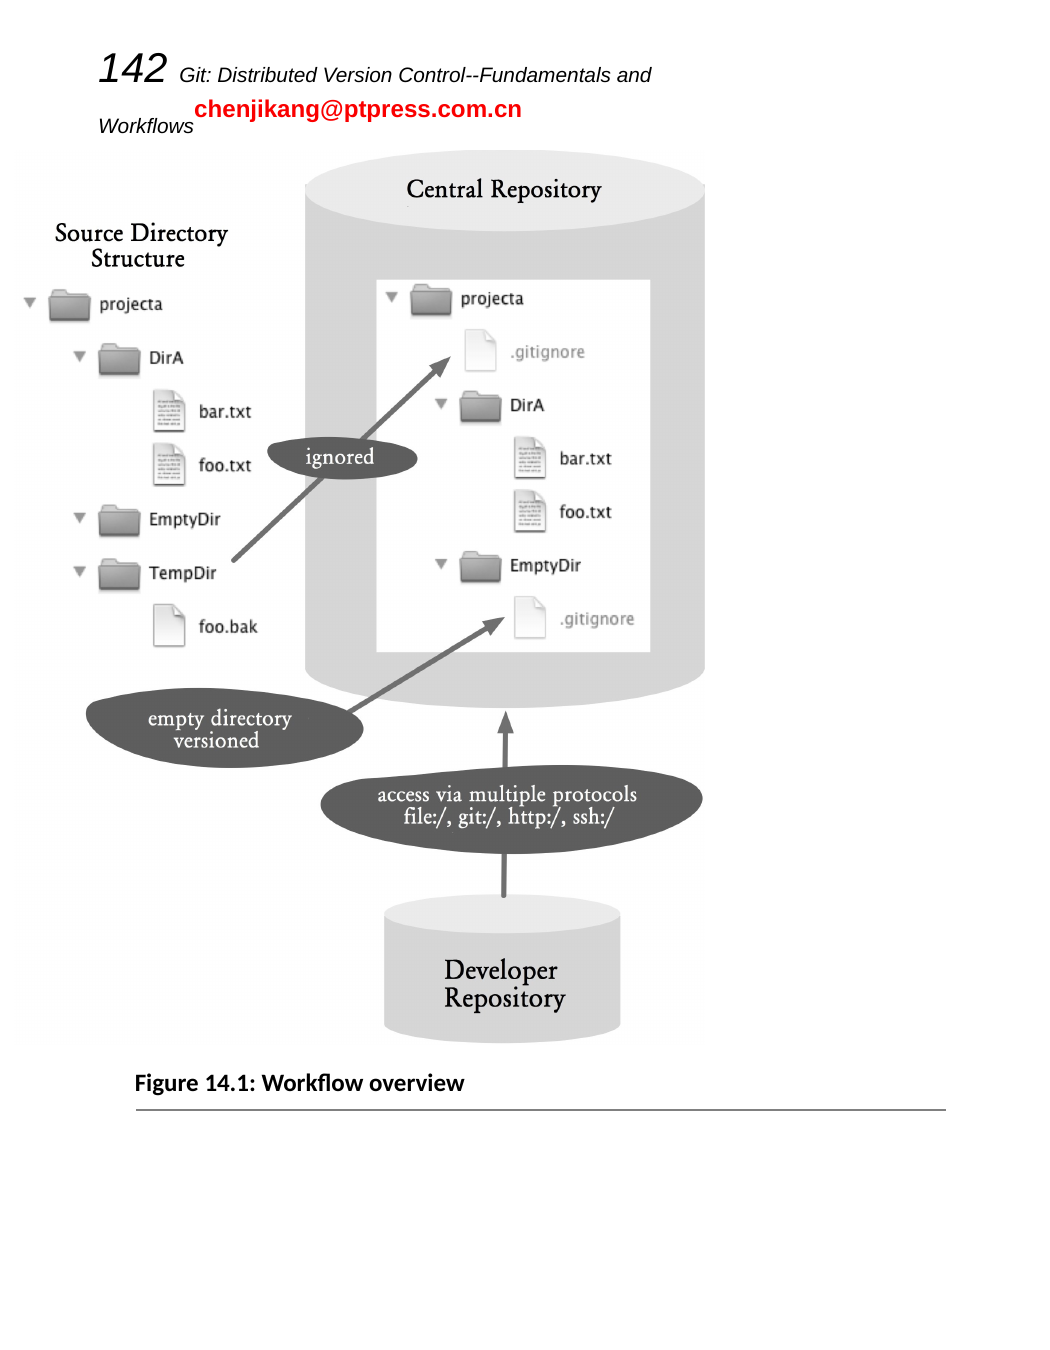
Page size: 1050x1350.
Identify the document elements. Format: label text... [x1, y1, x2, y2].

picture [14, 150, 705, 1045]
subtitle Figure 14.1: Workflow overview [134, 1067, 917, 1098]
